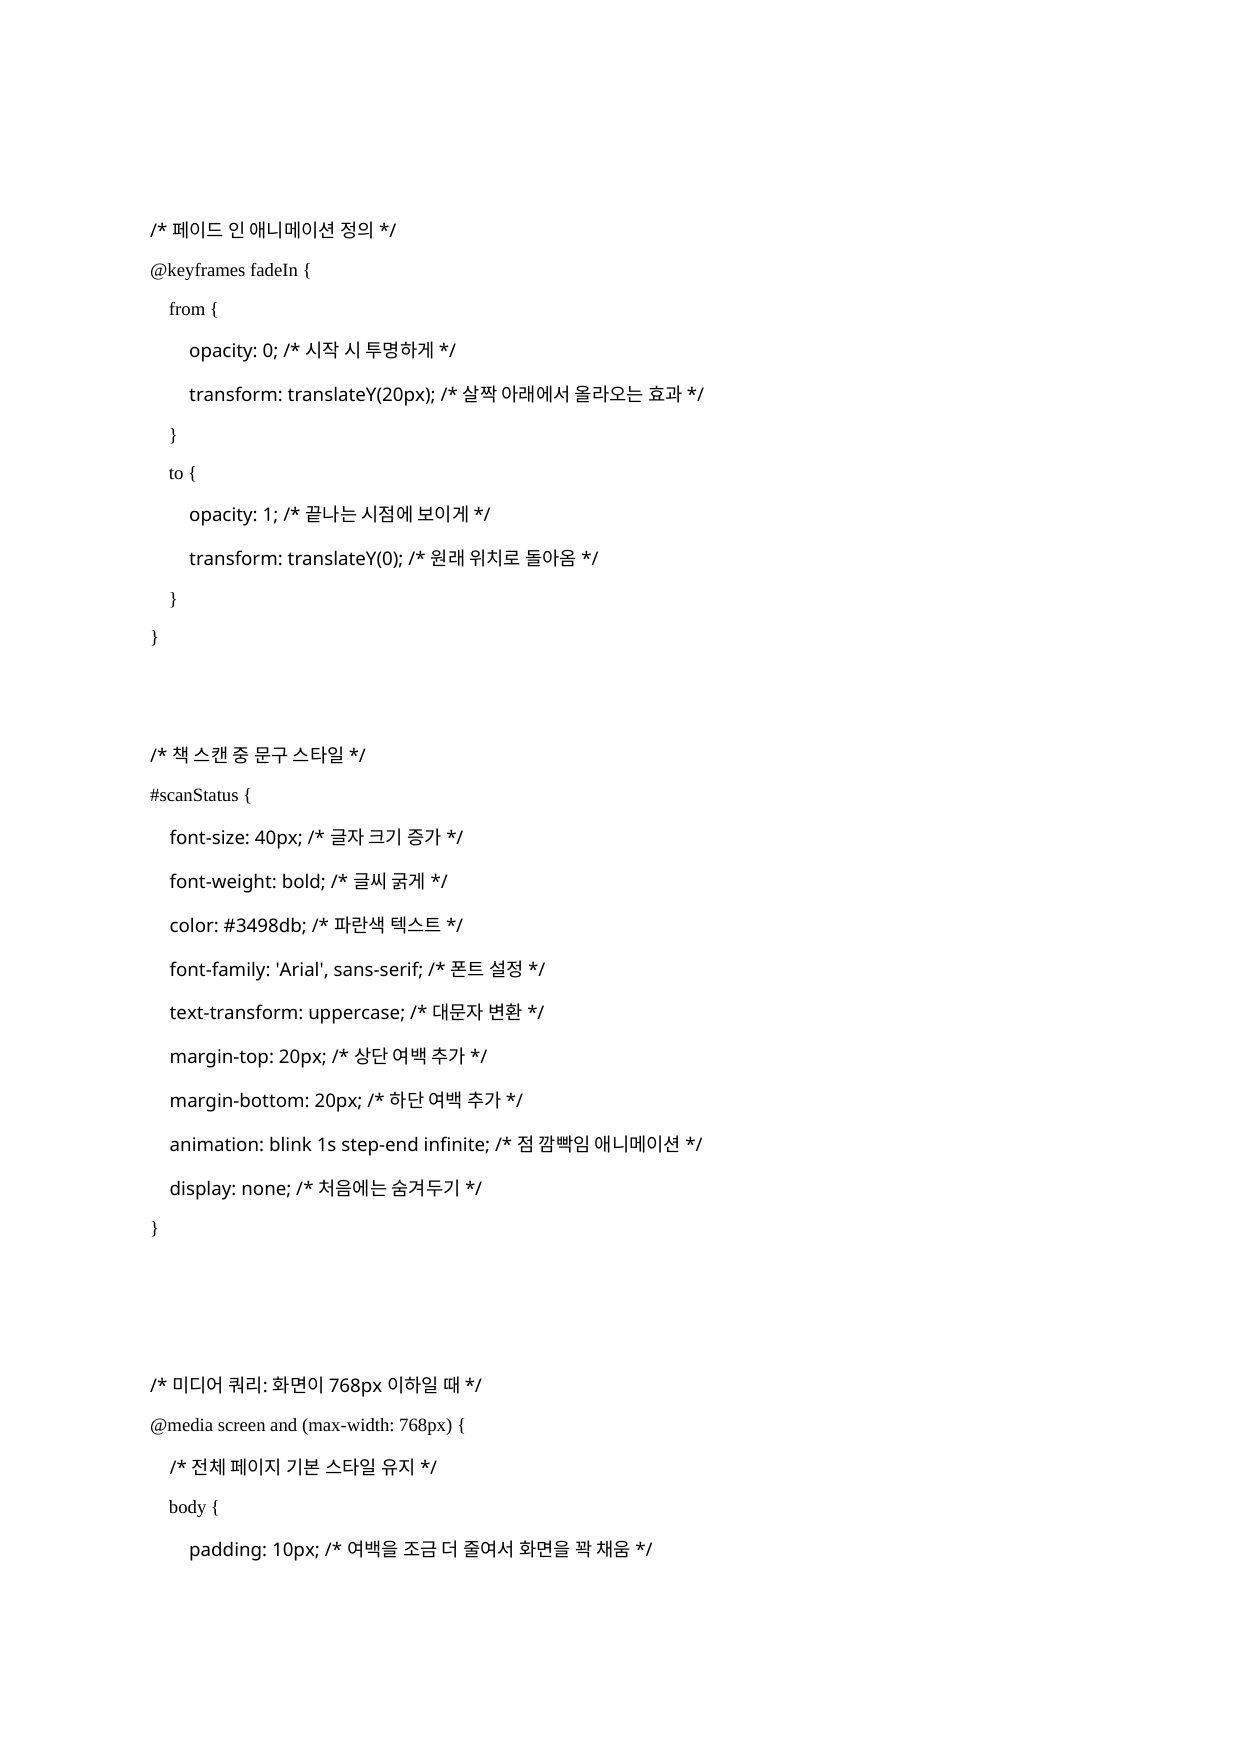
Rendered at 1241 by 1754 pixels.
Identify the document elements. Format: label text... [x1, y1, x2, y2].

text #scanStatus { [150, 784, 1090, 806]
text } [150, 588, 1090, 609]
text from { [150, 297, 1090, 319]
text } [150, 626, 1090, 647]
text @keyframes fadeIn { [150, 259, 1090, 281]
text to { [150, 462, 1090, 483]
text } [150, 1217, 1090, 1239]
text body { [150, 1496, 1090, 1518]
text @media screen and (max-width: 768px) { [150, 1414, 1090, 1436]
text } [150, 423, 1090, 445]
